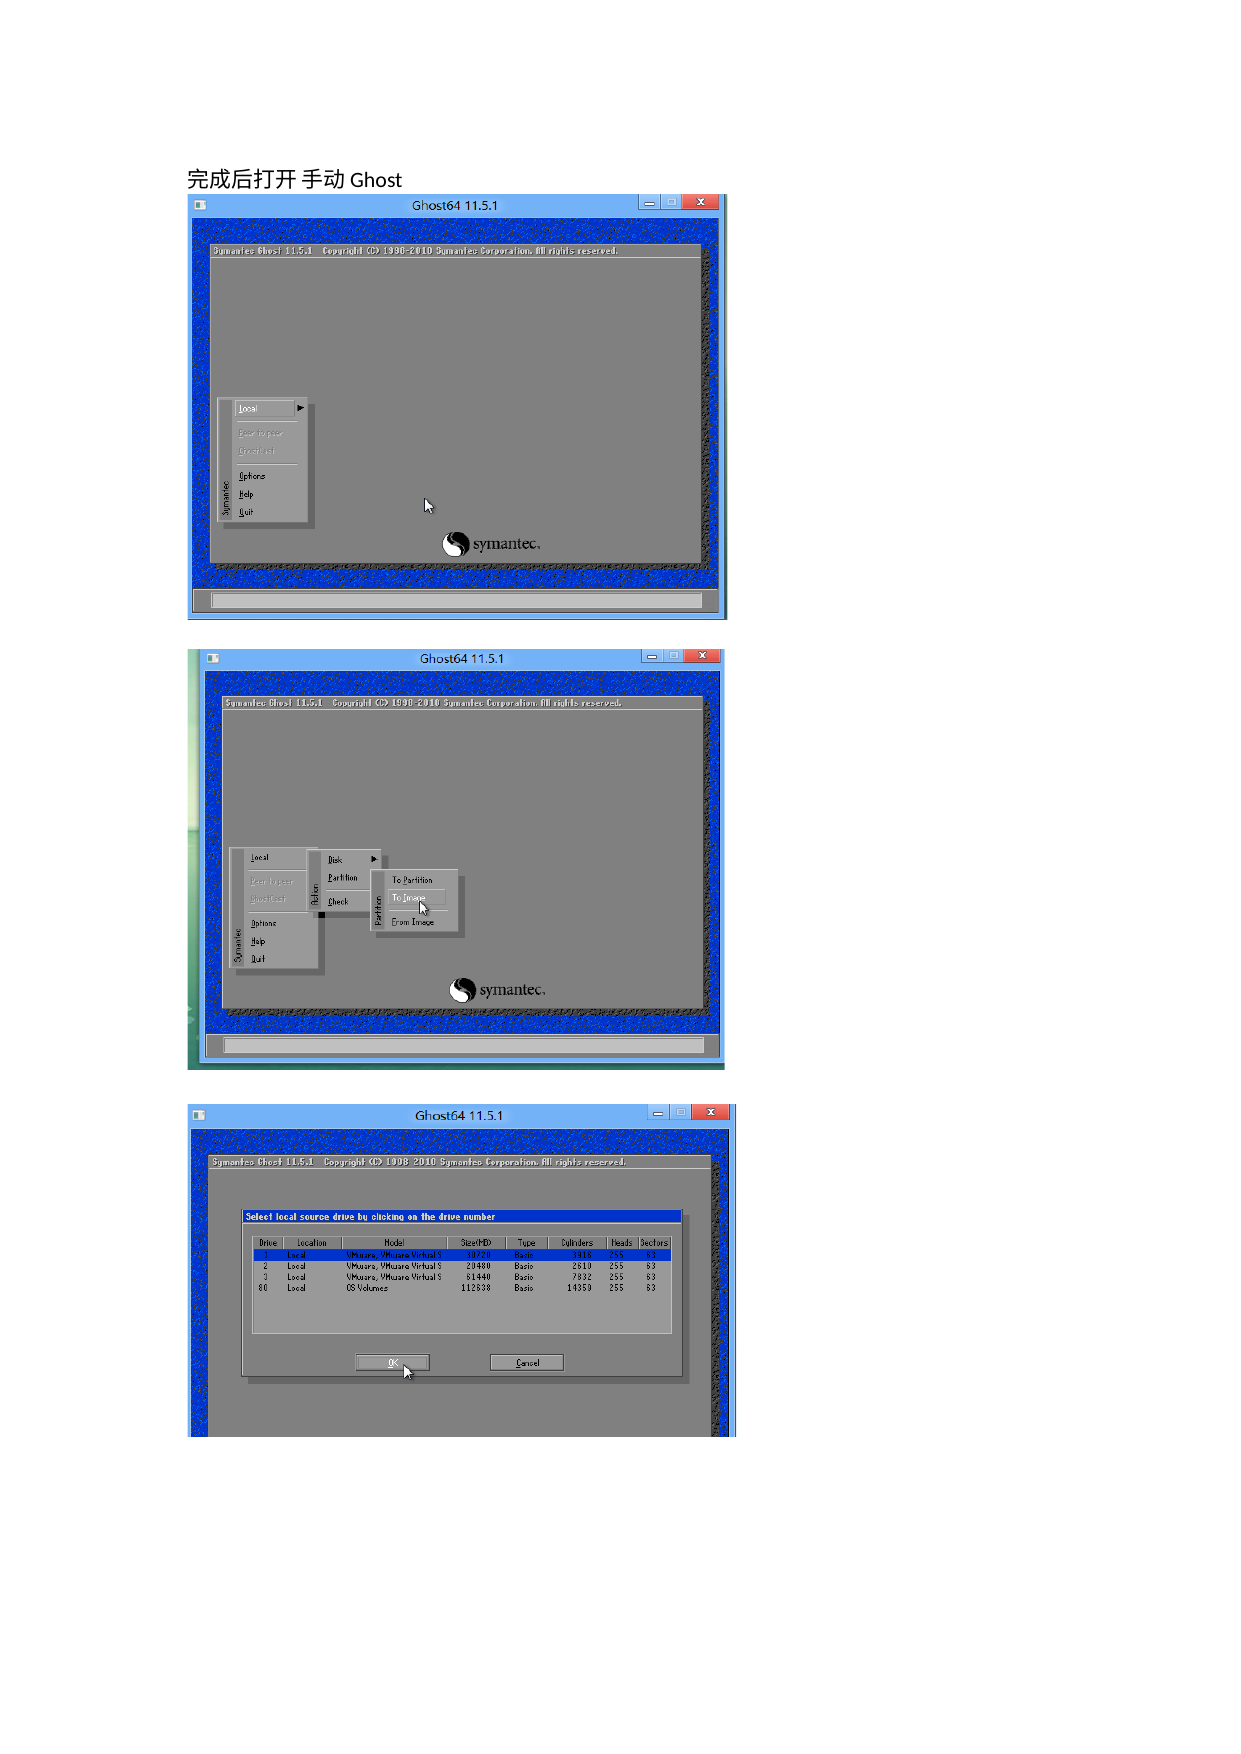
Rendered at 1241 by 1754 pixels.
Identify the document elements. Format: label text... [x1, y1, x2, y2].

text 完成后打开 手动Ghost [187, 162, 1053, 194]
picture [187, 194, 728, 620]
picture [187, 649, 725, 1070]
picture [187, 1104, 737, 1437]
